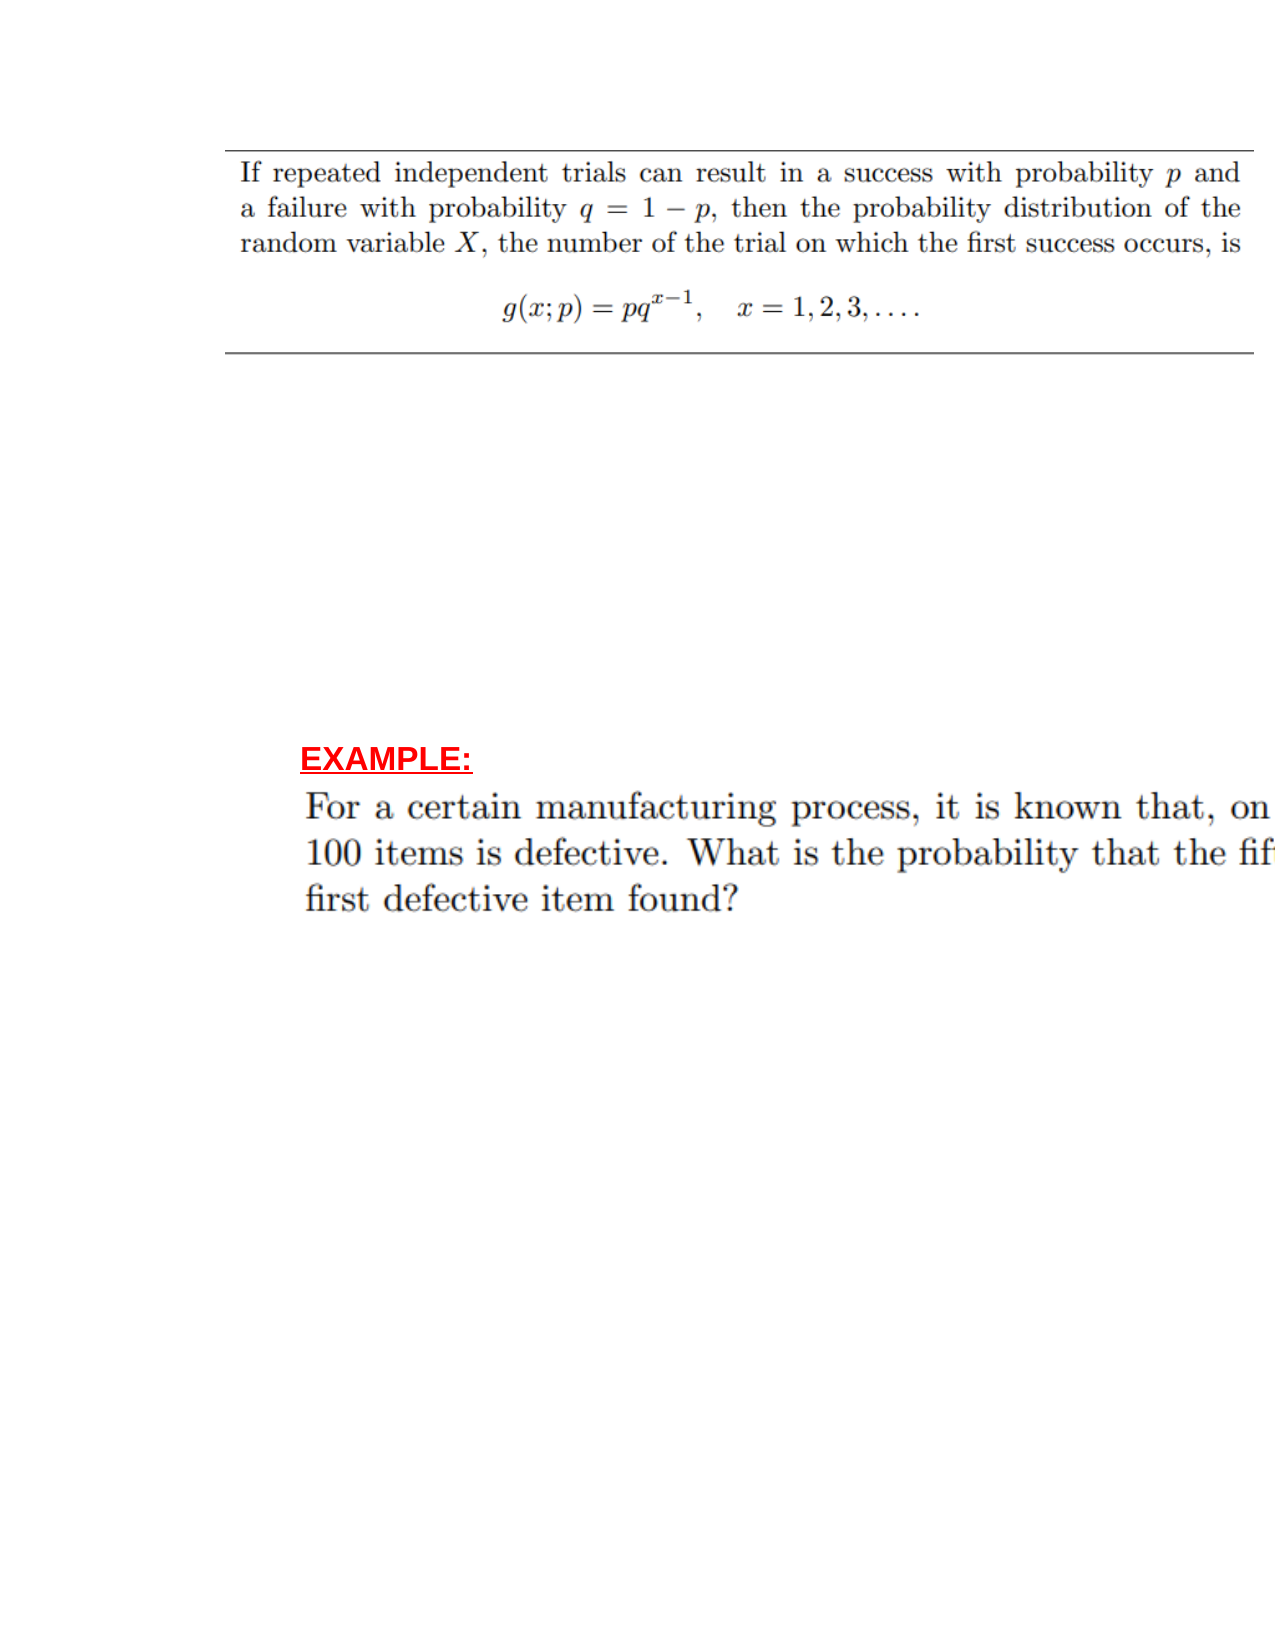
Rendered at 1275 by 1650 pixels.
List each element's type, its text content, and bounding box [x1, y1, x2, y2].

picture [300, 777, 1275, 926]
text EXAMPLE: [225, 738, 1125, 777]
picture [225, 150, 1254, 355]
